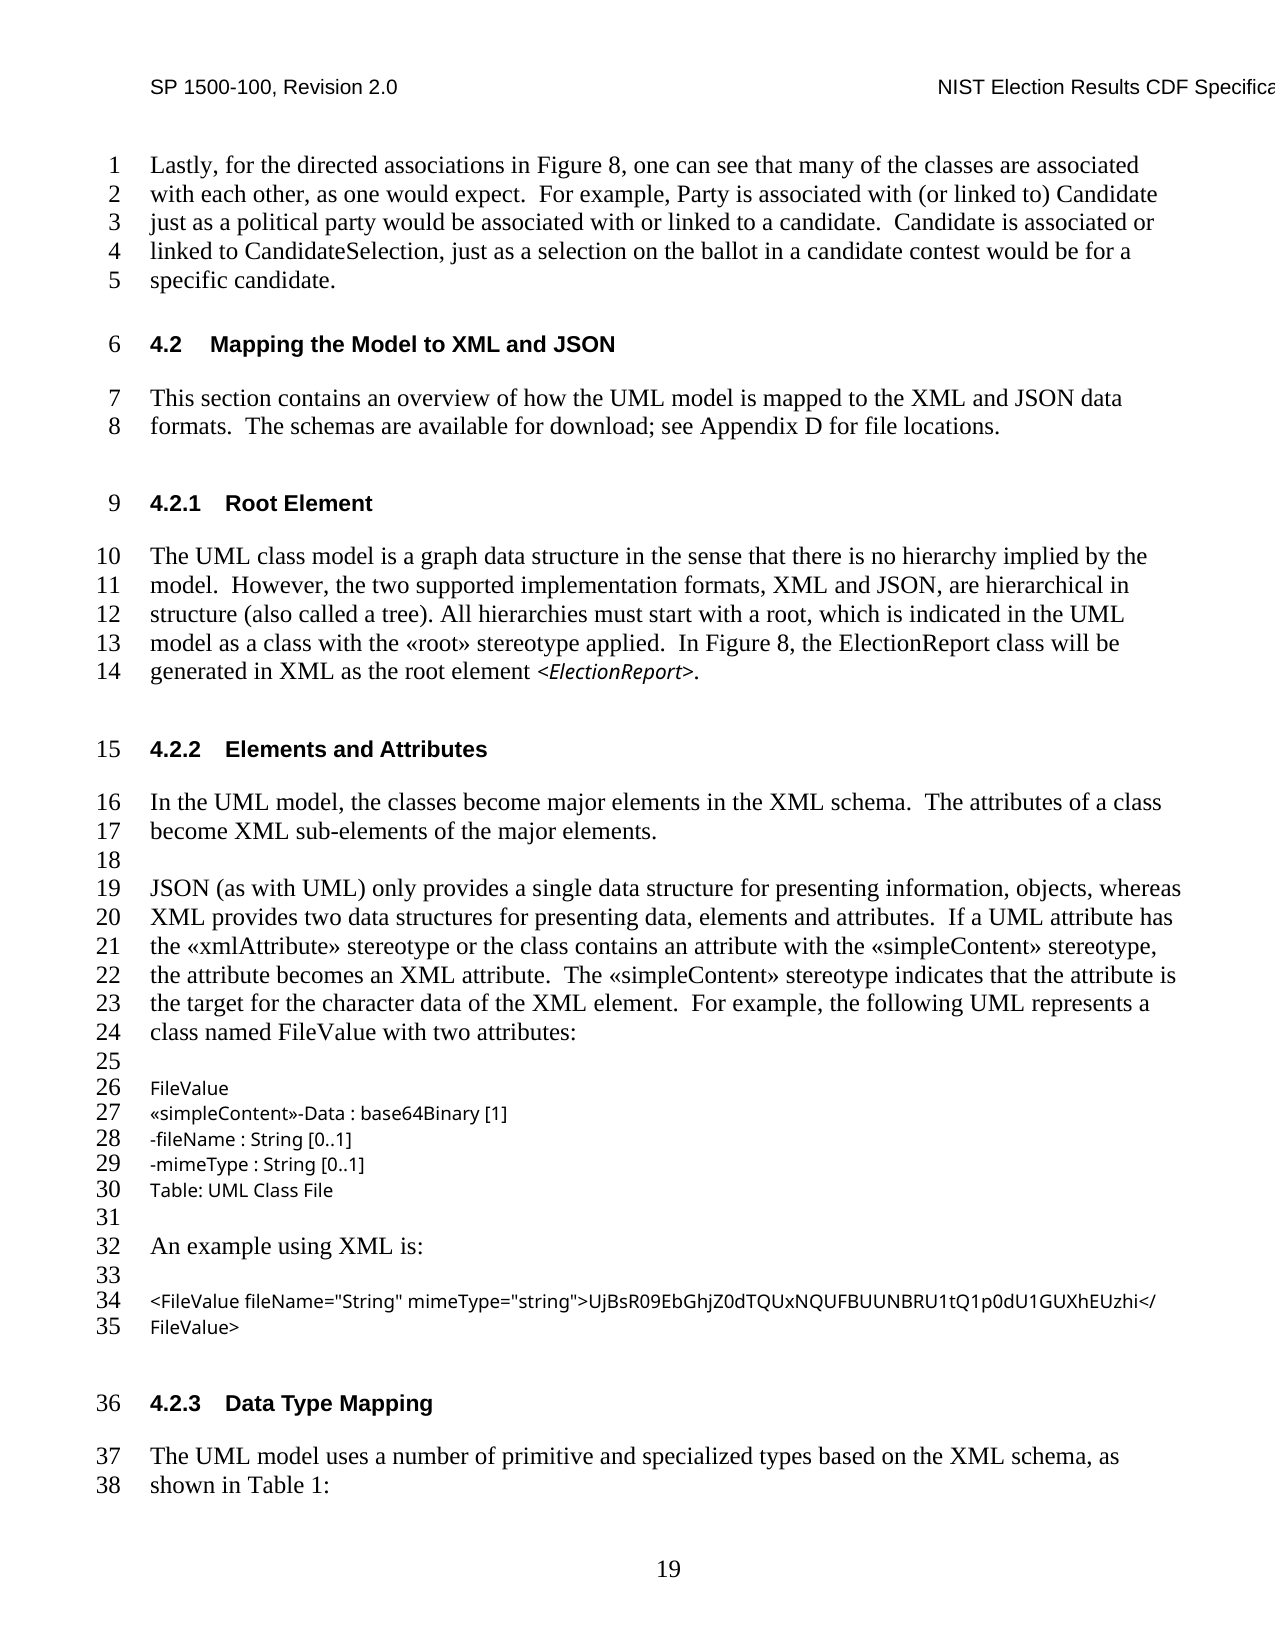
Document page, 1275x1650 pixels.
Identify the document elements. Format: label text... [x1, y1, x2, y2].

text The UML model uses a number of primitive and specialized types based on the XML schema, as shown in Table 1: [150, 1441, 1186, 1498]
text <FileValue fileName="String" mimeType="string">UjBsR09EbGhjZ0dTQUxNQUFBUUNBRU1tQ1p0dU1GUXhEUzhi</FileValue> [150, 1289, 1186, 1340]
subtitle Elements and Attributes [150, 736, 1186, 762]
text -mimeType : String [0..1] [150, 1151, 1186, 1177]
text The UML class model is a graph data structure in the sense that there is no hierarchy implied by the model. However, the two supported implementation formats, XML and JSON, are hierarchical in structure (also called a tree). All hierarchies must start with a root, which is indicated in the UML model as a class with the «root» stereotype applied. In Figure 8, the ElectionReport class will be generated in XML as the root element <ElectionReport>. [150, 541, 1186, 686]
text An example using XML is: [150, 1231, 1186, 1260]
text Lastly, for the directed associations in Figure 8, one can see that many of the classes are associated with each other, as one would expect. For example, Party is associated with (or linked to) Candidate just as a political party would be associated with or linked to a candidate. Candidate is associated or linked to CandidateSelection, just as a selection on the ballot in a candidate contest would be for a specific candidate. [150, 150, 1186, 294]
subtitle Data Type Mapping [150, 1390, 1186, 1416]
text Table: UML Class File [150, 1177, 1186, 1202]
text «simpleContent»-Data : base64Binary [1] [150, 1100, 1186, 1126]
subtitle Root Element [150, 490, 1186, 516]
text -fileName : String [0..1] [150, 1126, 1186, 1151]
subtitle Mapping the Model to XML and JSON [150, 331, 1186, 358]
text JSON (as with UML) only provides a single data structure for presenting information, objects, whereas XML provides two data structures for presenting data, elements and attributes. If a UML attribute has the «xmlAttribute» stereotype or the class contains an attribute with the «simpleContent» stereotype, the attribute becomes an XML attribute. The «simpleContent» stereotype indicates that the attribute is the target for the character data of the XML element. For example, the following UML represents a class named FileValue with two attributes: [150, 873, 1186, 1046]
text In the UML model, the classes become major elements in the XML schema. The attributes of a class become XML sub-elements of the major elements. [150, 787, 1186, 845]
text FileValue [150, 1075, 1186, 1100]
text This section contains an overview of how the UML model is mapped to the XML and JSON data formats. The schemas are available for download; see Appendix D for file locations. [150, 383, 1186, 440]
